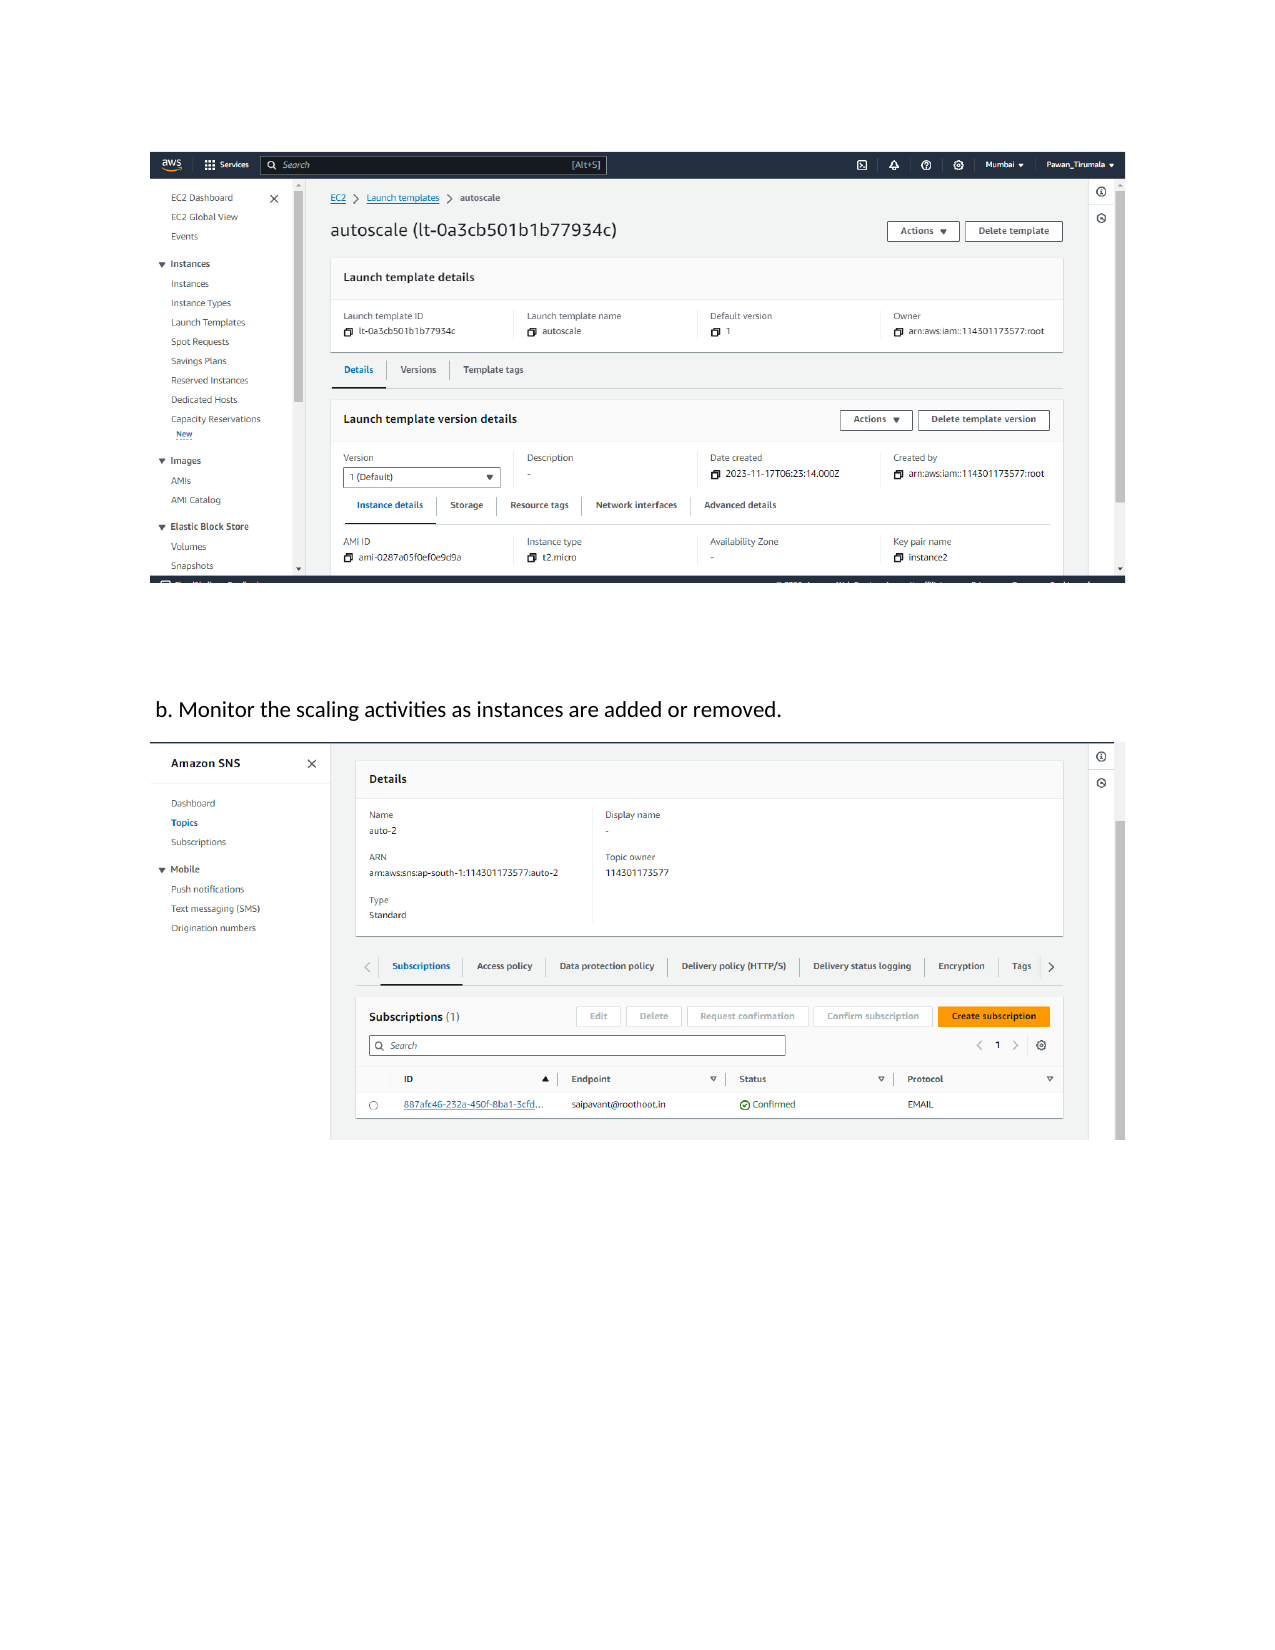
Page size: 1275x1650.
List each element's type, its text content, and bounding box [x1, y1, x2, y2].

text b. Monitor the scaling activities as instances are added or removed. [150, 695, 1125, 723]
picture [150, 742, 1125, 1140]
picture [150, 150, 1125, 583]
